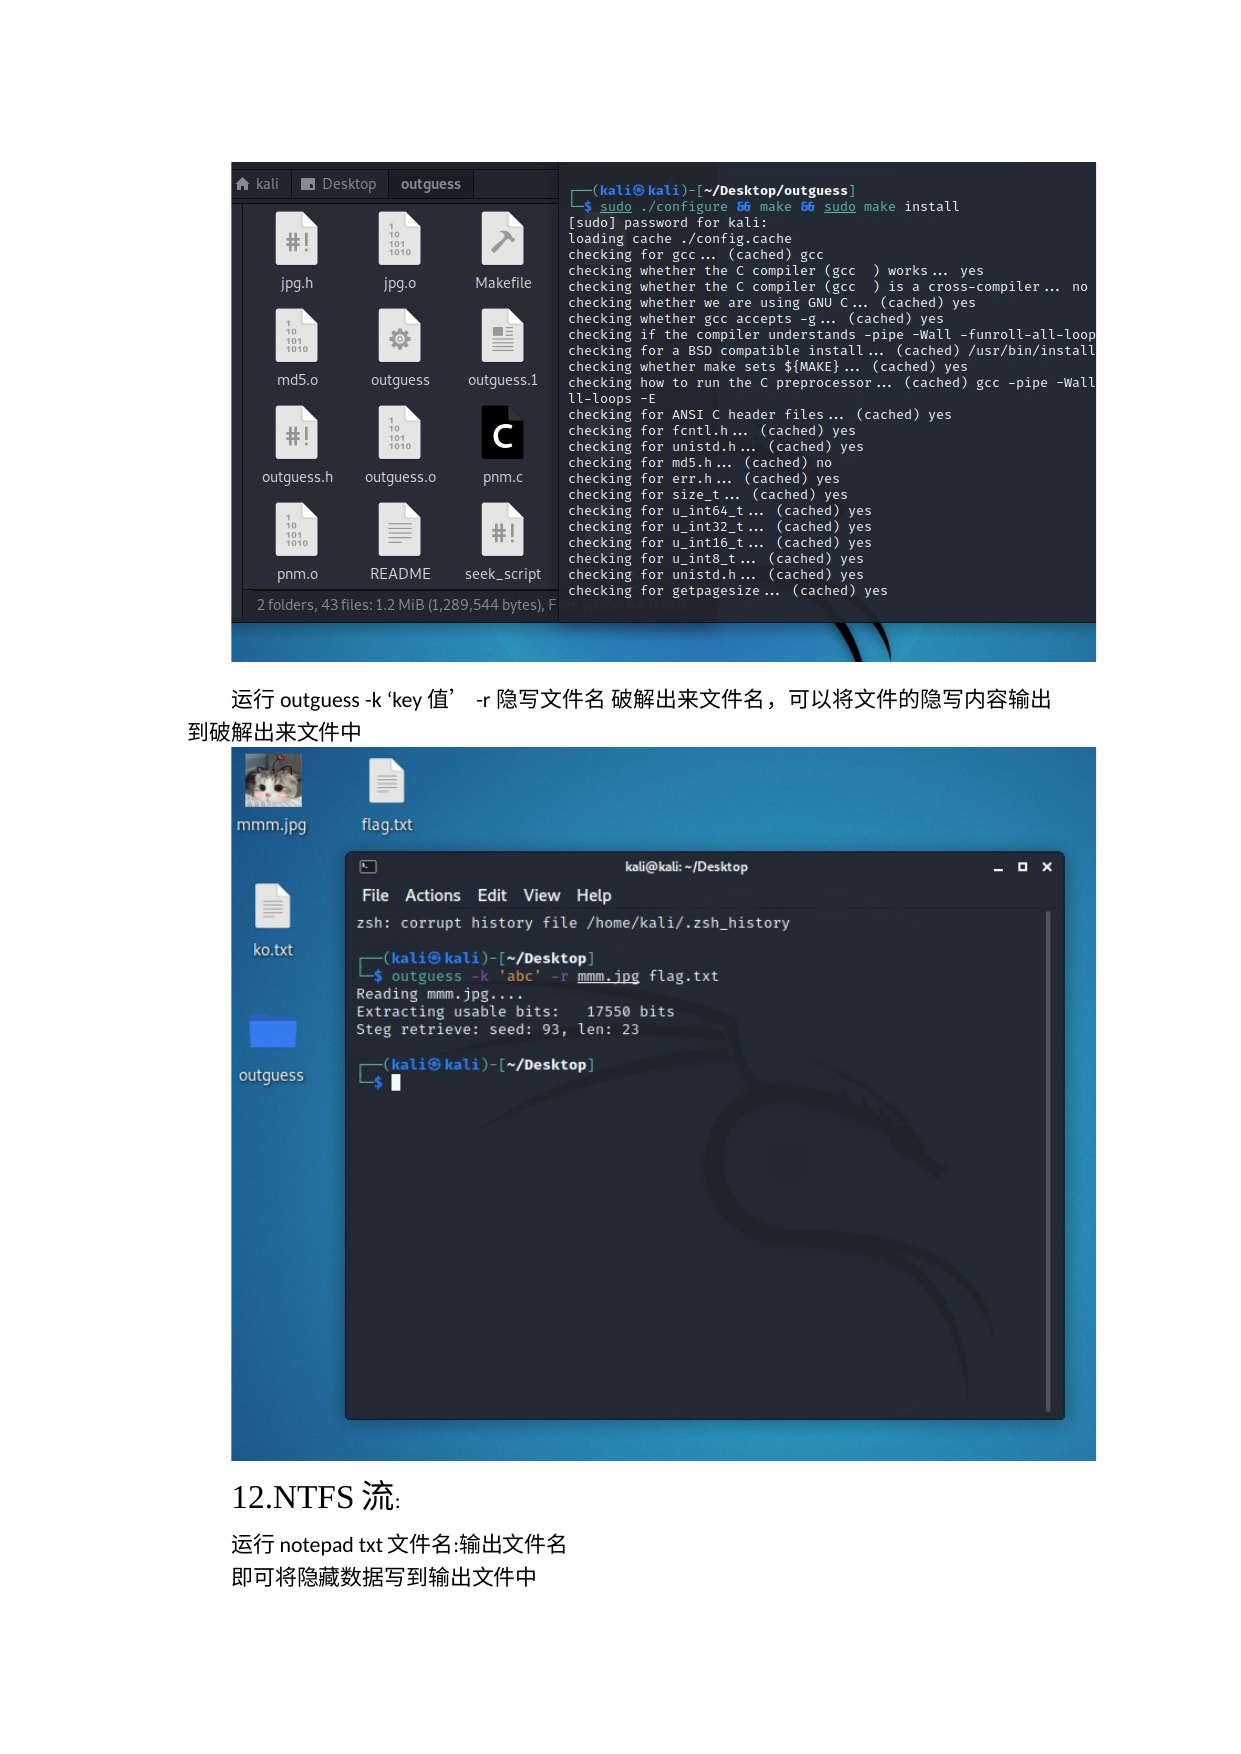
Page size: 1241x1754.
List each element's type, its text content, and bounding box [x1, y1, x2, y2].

list 运行notepad txt文件名:输出文件名 [187, 1527, 1053, 1559]
picture [231, 747, 1097, 1461]
picture [231, 162, 1097, 662]
list 即可将隐藏数据写到输出文件中 [187, 1559, 1053, 1592]
list 运行outguess -k ‘key值’ -r 隐写文件名 破解出来文件名，可以将文件的隐写内容输出到破解出来文件中 [187, 682, 1053, 747]
list 12.NTFS流: [187, 1462, 1053, 1527]
